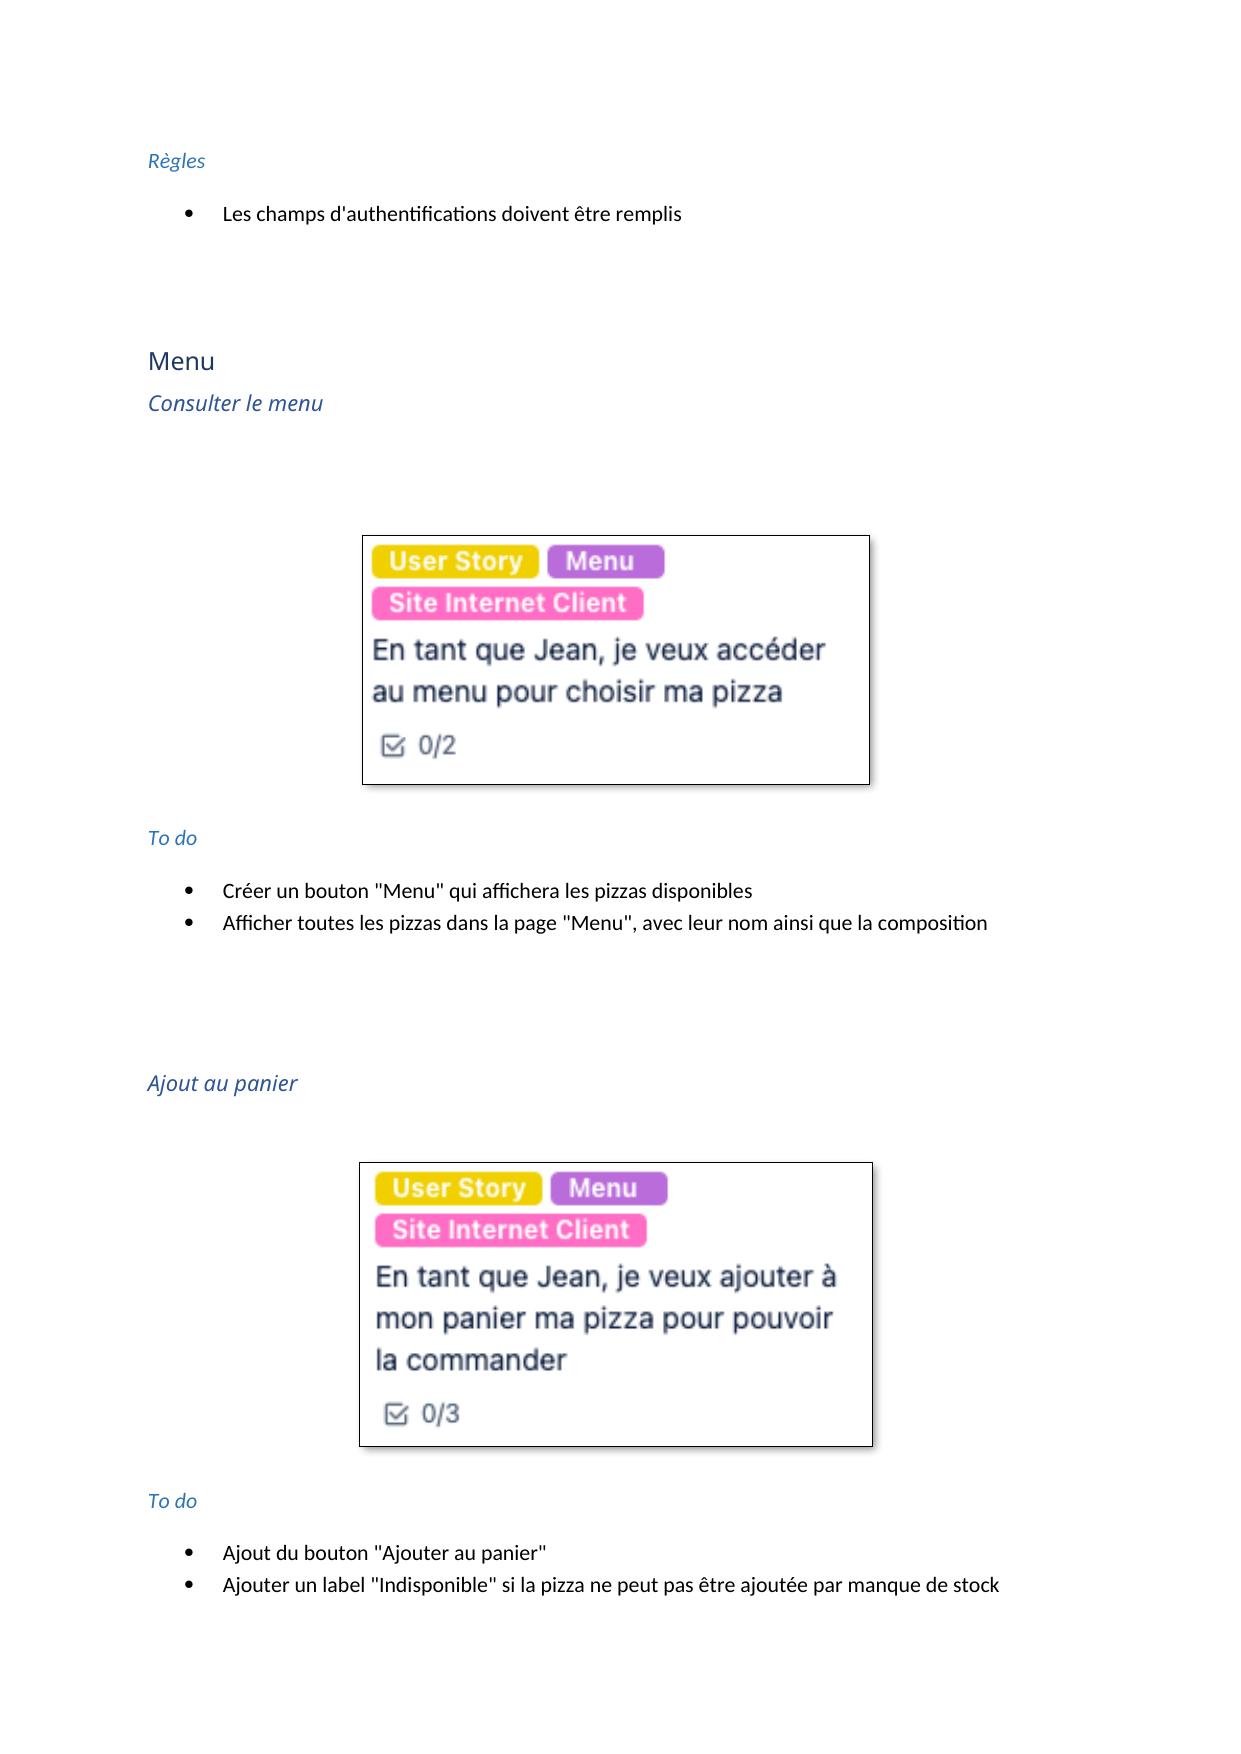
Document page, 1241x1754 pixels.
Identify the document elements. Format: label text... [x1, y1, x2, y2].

list Ajouter un label "Indisponible" si la pizza ne peut pas être ajoutée par manque de stock [185, 1572, 1093, 1598]
list Créer un bouton "Menu" qui affichera les pizzas disponibles [185, 877, 1093, 904]
text Règles [148, 148, 1093, 174]
list Les champs d'authentifications doivent être remplis [185, 200, 1093, 227]
subtitle Menu [148, 343, 1093, 377]
list Afficher toutes les pizzas dans la page "Menu", avec leur nom ainsi que la composition [185, 909, 1093, 936]
text To do [148, 824, 1093, 851]
subtitle Consulter le menu [148, 388, 1093, 418]
list Ajout du bouton "Ajouter au panier" [185, 1539, 1093, 1566]
picture [360, 1163, 872, 1446]
picture [363, 536, 869, 784]
text To do [148, 1487, 1093, 1513]
subtitle Ajout au panier [148, 1068, 1093, 1098]
